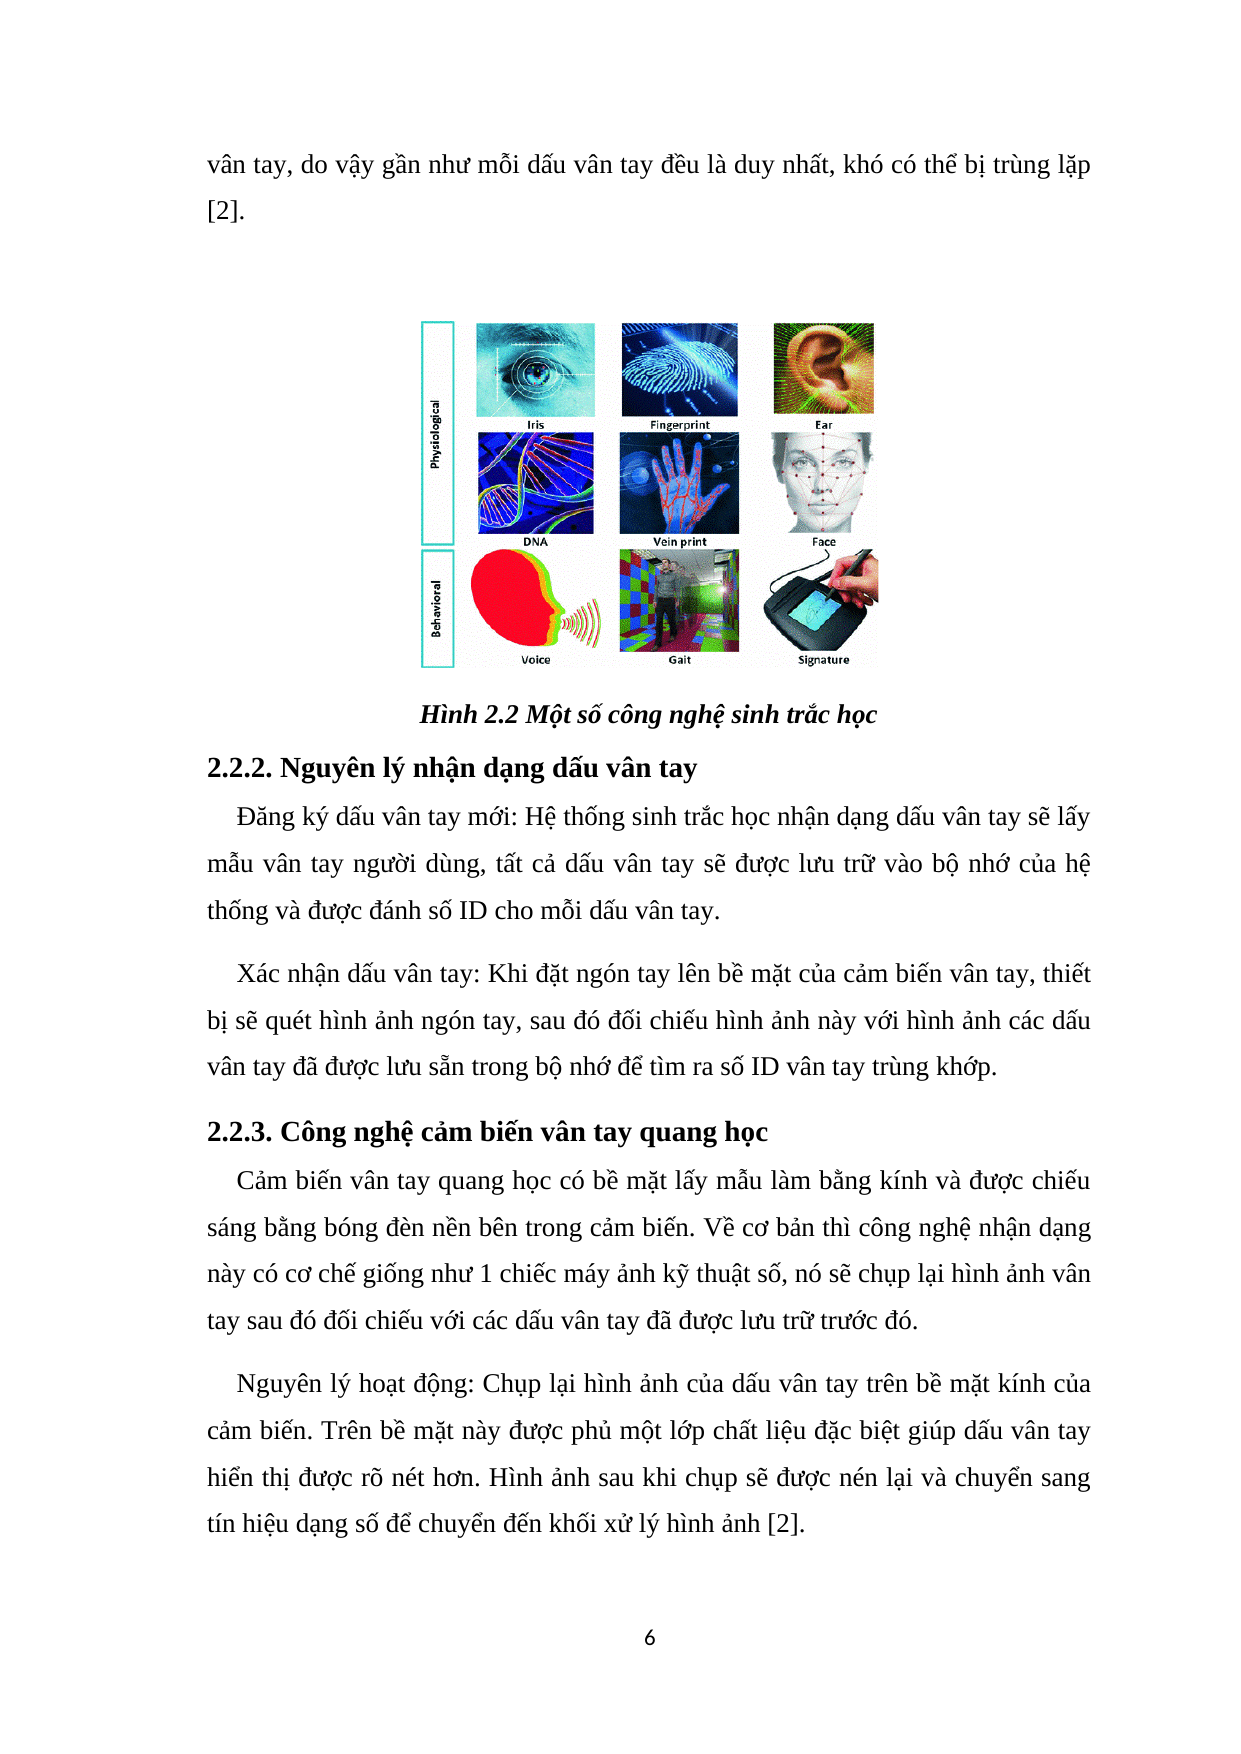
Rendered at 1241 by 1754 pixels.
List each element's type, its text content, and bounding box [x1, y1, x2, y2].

subtitle 2.2.3. Công nghệ cảm biến vân tay quang học [207, 1114, 1092, 1147]
picture [420, 321, 879, 668]
text Xác nhận dấu vân tay: Khi đặt ngón tay lên bề mặt của cảm biến vân tay, thiết bị sẽ quét hình ảnh ngón tay, sau đó đối chiếu hình ảnh này với hình ảnh các dấu vân tay đã được lưu sẵn trong bộ nhớ để tìm ra số ID vân tay trùng khớp. [207, 957, 1092, 1082]
text Đăng ký dấu vân tay mới: Hệ thống sinh trắc học nhận dạng dấu vân tay sẽ lấy mẫu vân tay người dùng, tất cả dấu vân tay sẽ được lưu trữ vào bộ nhớ của hệ thống và được đánh số ID cho mỗi dấu vân tay. [207, 801, 1092, 925]
subtitle 2.2.2. Nguyên lý nhận dạng dấu vân tay [207, 750, 1092, 784]
text Cảm biến vân tay quang học có bề mặt lấy mẫu làm bằng kính và được chiếu sáng bằng bóng đèn nền bên trong cảm biến. Về cơ bản thì công nghệ nhận dạng này có cơ chế giống như 1 chiếc máy ảnh kỹ thuật số, nó sẽ chụp lại hình ảnh vân tay sau đó đối chiếu với các dấu vân tay đã được lưu trữ trước đó. [207, 1164, 1092, 1335]
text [207, 148, 1092, 226]
text Nguyên lý hoạt động: Chụp lại hình ảnh của dấu vân tay trên bề mặt kính của cảm biến. Trên bề mặt này được phủ một lớp chất liệu đặc biệt giúp dấu vân tay hiển thị được rõ nét hơn. Hình ảnh sau khi chụp sẽ được nén lại và chuyển sang tín hiệu dạng số để chuyển đến khối xử lý hình ảnh [2]. [207, 1367, 1092, 1539]
text Hình 2.2 Một số công nghệ sinh trắc học [207, 698, 1092, 729]
